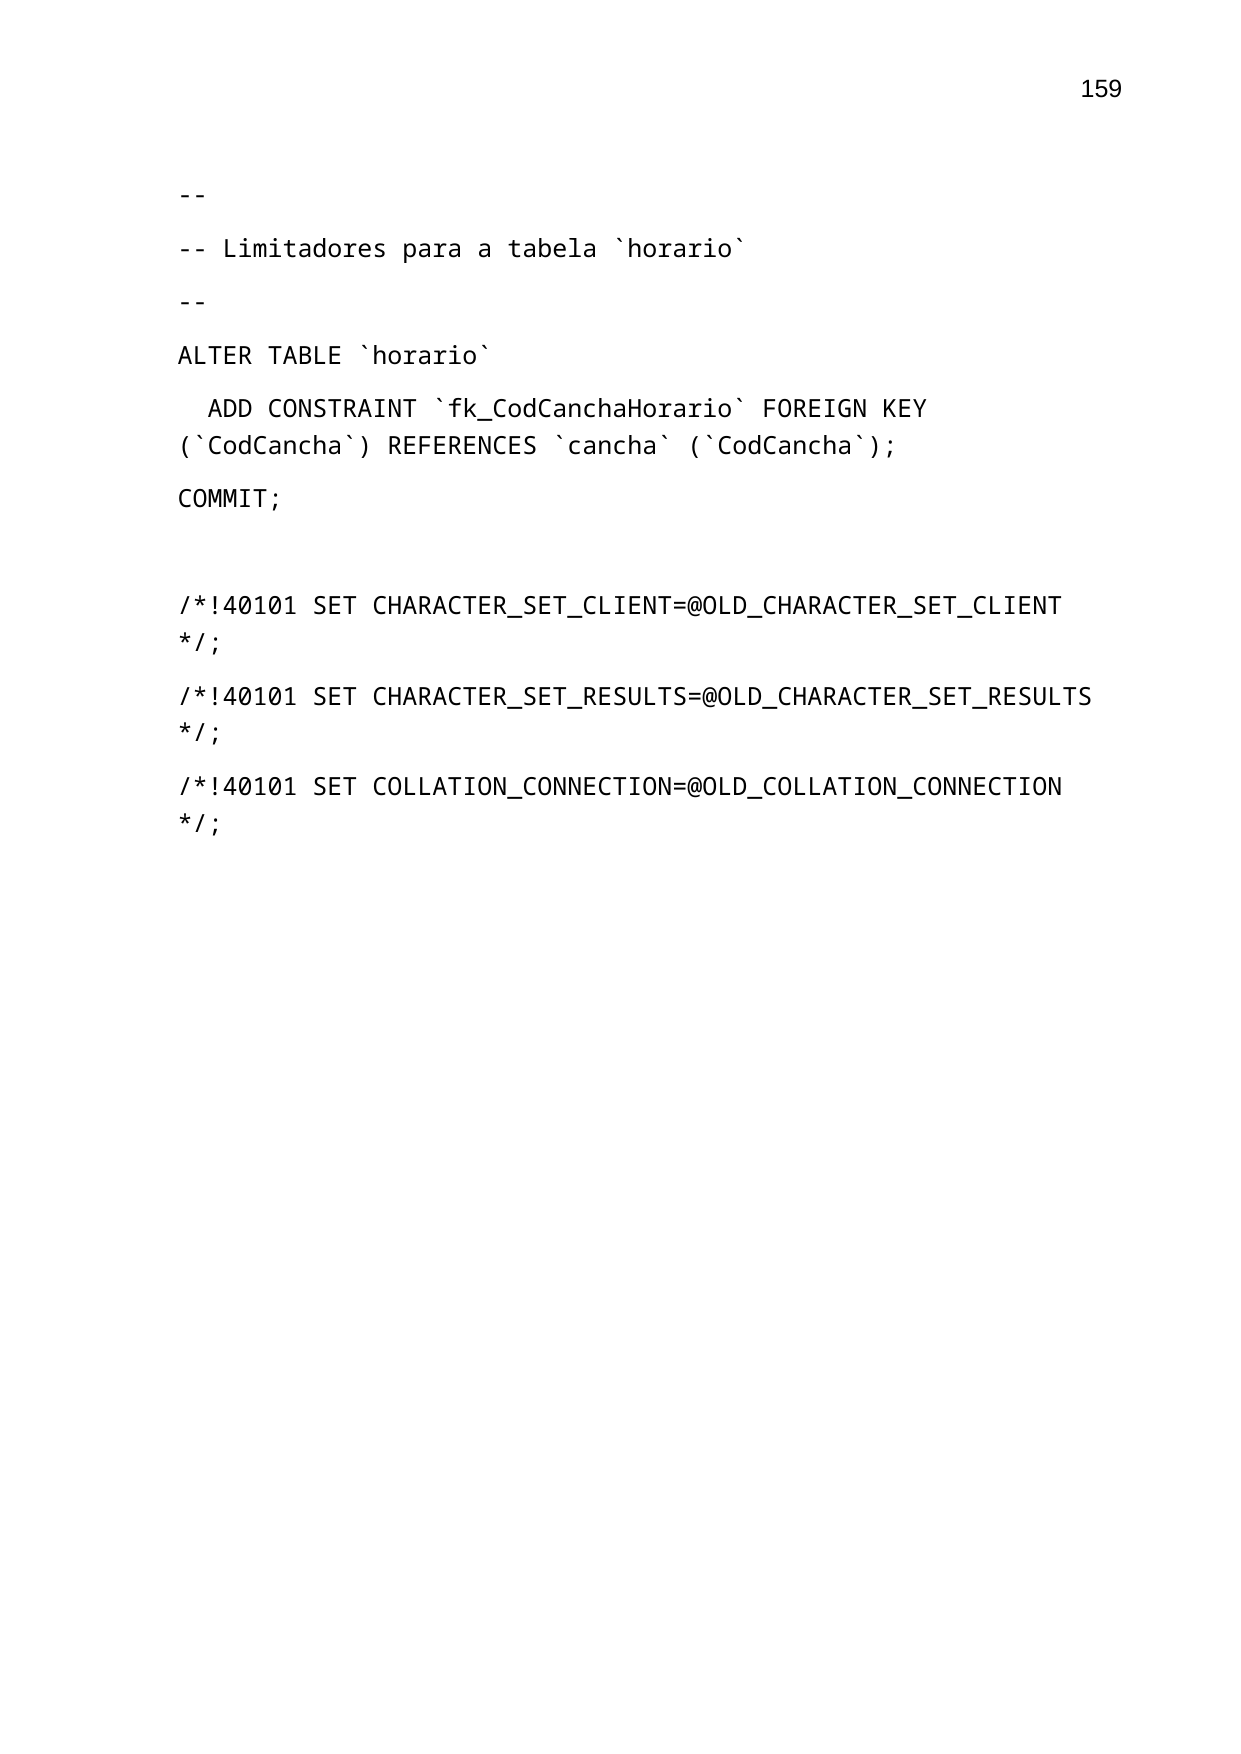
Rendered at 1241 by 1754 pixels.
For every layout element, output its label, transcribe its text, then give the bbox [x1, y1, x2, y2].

text COMMIT; [177, 481, 1122, 515]
text /*!40101 SET CHARACTER_SET_CLIENT=@OLD_CHARACTER_SET_CLIENT */; [177, 588, 1122, 659]
text ADD CONSTRAINT `fk_CodCanchaHorario` FOREIGN KEY (`CodCancha`) REFERENCES `cancha` (`CodCancha`); [177, 391, 1122, 462]
text -- [177, 177, 1122, 211]
text -- Limitadores para a tabela `horario` [177, 231, 1122, 265]
text /*!40101 SET CHARACTER_SET_RESULTS=@OLD_CHARACTER_SET_RESULTS */; [177, 678, 1122, 749]
text -- [177, 284, 1122, 318]
text ALTER TABLE `horario` [177, 337, 1122, 372]
text /*!40101 SET COLLATION_CONNECTION=@OLD_COLLATION_CONNECTION */; [177, 768, 1122, 839]
